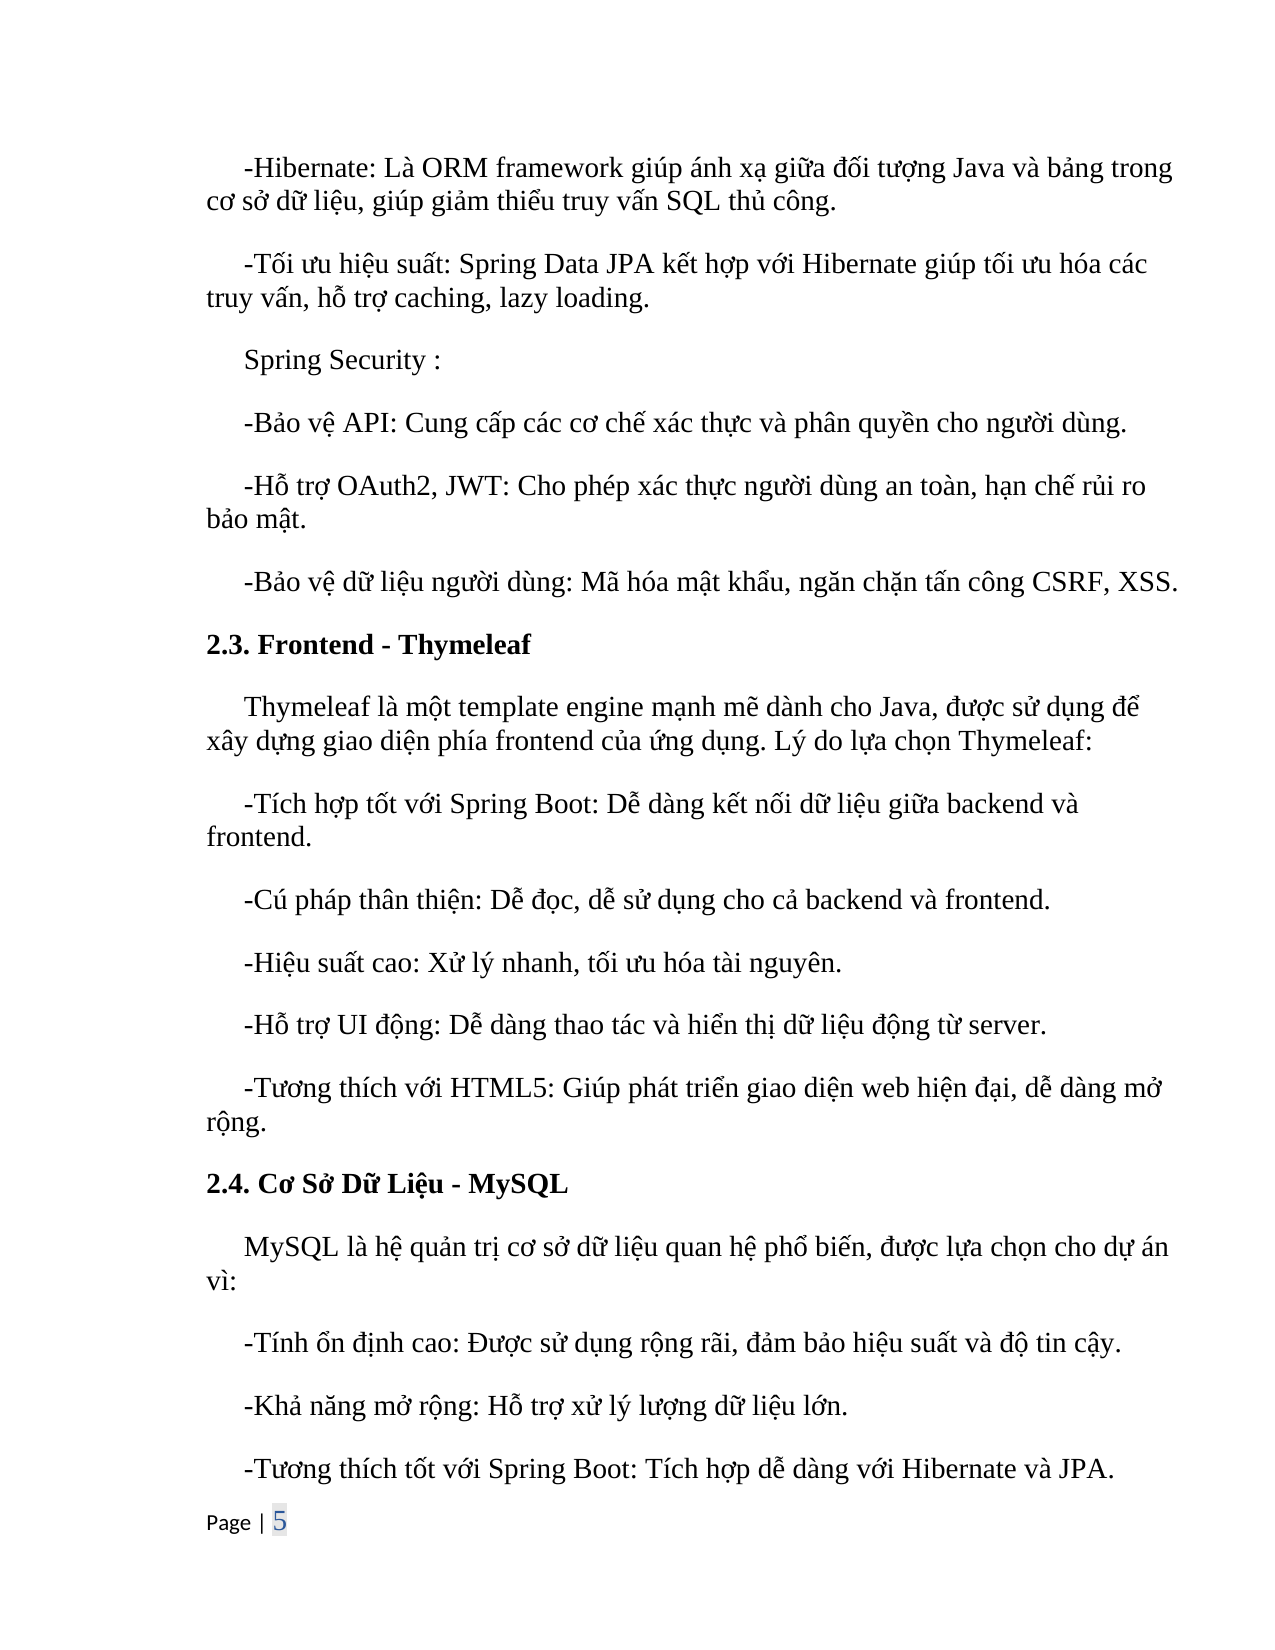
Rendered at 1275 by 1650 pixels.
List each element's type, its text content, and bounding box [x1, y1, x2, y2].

text -Hiệu suất cao: Xử lý nhanh, tối ưu hóa tài nguyên. [206, 945, 1187, 978]
text -Tương thích tốt với Spring Boot: Tích hợp dễ dàng với Hibernate và JPA. [206, 1451, 1187, 1484]
text 2.4. Cơ Sở Dữ Liệu - MySQL [206, 1166, 1187, 1200]
text -Hibernate: Là ORM framework giúp ánh xạ giữa đối tượng Java và bảng trong cơ sở dữ liệu, giúp giảm thiểu truy vấn SQL thủ công. [206, 150, 1187, 217]
text MySQL là hệ quản trị cơ sở dữ liệu quan hệ phổ biến, được lựa chọn cho dự án vì: [206, 1229, 1187, 1296]
text -Bảo vệ API: Cung cấp các cơ chế xác thực và phân quyền cho người dùng. [206, 405, 1187, 439]
text -Bảo vệ dữ liệu người dùng: Mã hóa mật khẩu, ngăn chặn tấn công CSRF, XSS. [206, 564, 1187, 598]
text -Tối ưu hiệu suất: Spring Data JPA kết hợp với Hibernate giúp tối ưu hóa các truy vấn, hỗ trợ caching, lazy loading. [206, 246, 1187, 313]
text -Hỗ trợ OAuth2, JWT: Cho phép xác thực người dùng an toàn, hạn chế rủi ro bảo mật. [206, 468, 1187, 535]
text -Tương thích với HTML5: Giúp phát triển giao diện web hiện đại, dễ dàng mở rộng. [206, 1070, 1187, 1137]
text 2.3. Frontend - Thymeleaf [206, 627, 1187, 660]
text Spring Security : [206, 342, 1187, 376]
text -Hỗ trợ UI động: Dễ dàng thao tác và hiển thị dữ liệu động từ server. [206, 1007, 1187, 1041]
text -Khả năng mở rộng: Hỗ trợ xử lý lượng dữ liệu lớn. [206, 1388, 1187, 1422]
text -Tính ổn định cao: Được sử dụng rộng rãi, đảm bảo hiệu suất và độ tin cậy. [206, 1325, 1187, 1359]
text -Cú pháp thân thiện: Dễ đọc, dễ sử dụng cho cả backend và frontend. [206, 882, 1187, 916]
text Thymeleaf là một template engine mạnh mẽ dành cho Java, được sử dụng để xây dựng giao diện phía frontend của ứng dụng. Lý do lựa chọn Thymeleaf: [206, 689, 1187, 757]
text -Tích hợp tốt với Spring Boot: Dễ dàng kết nối dữ liệu giữa backend và frontend. [206, 786, 1187, 853]
